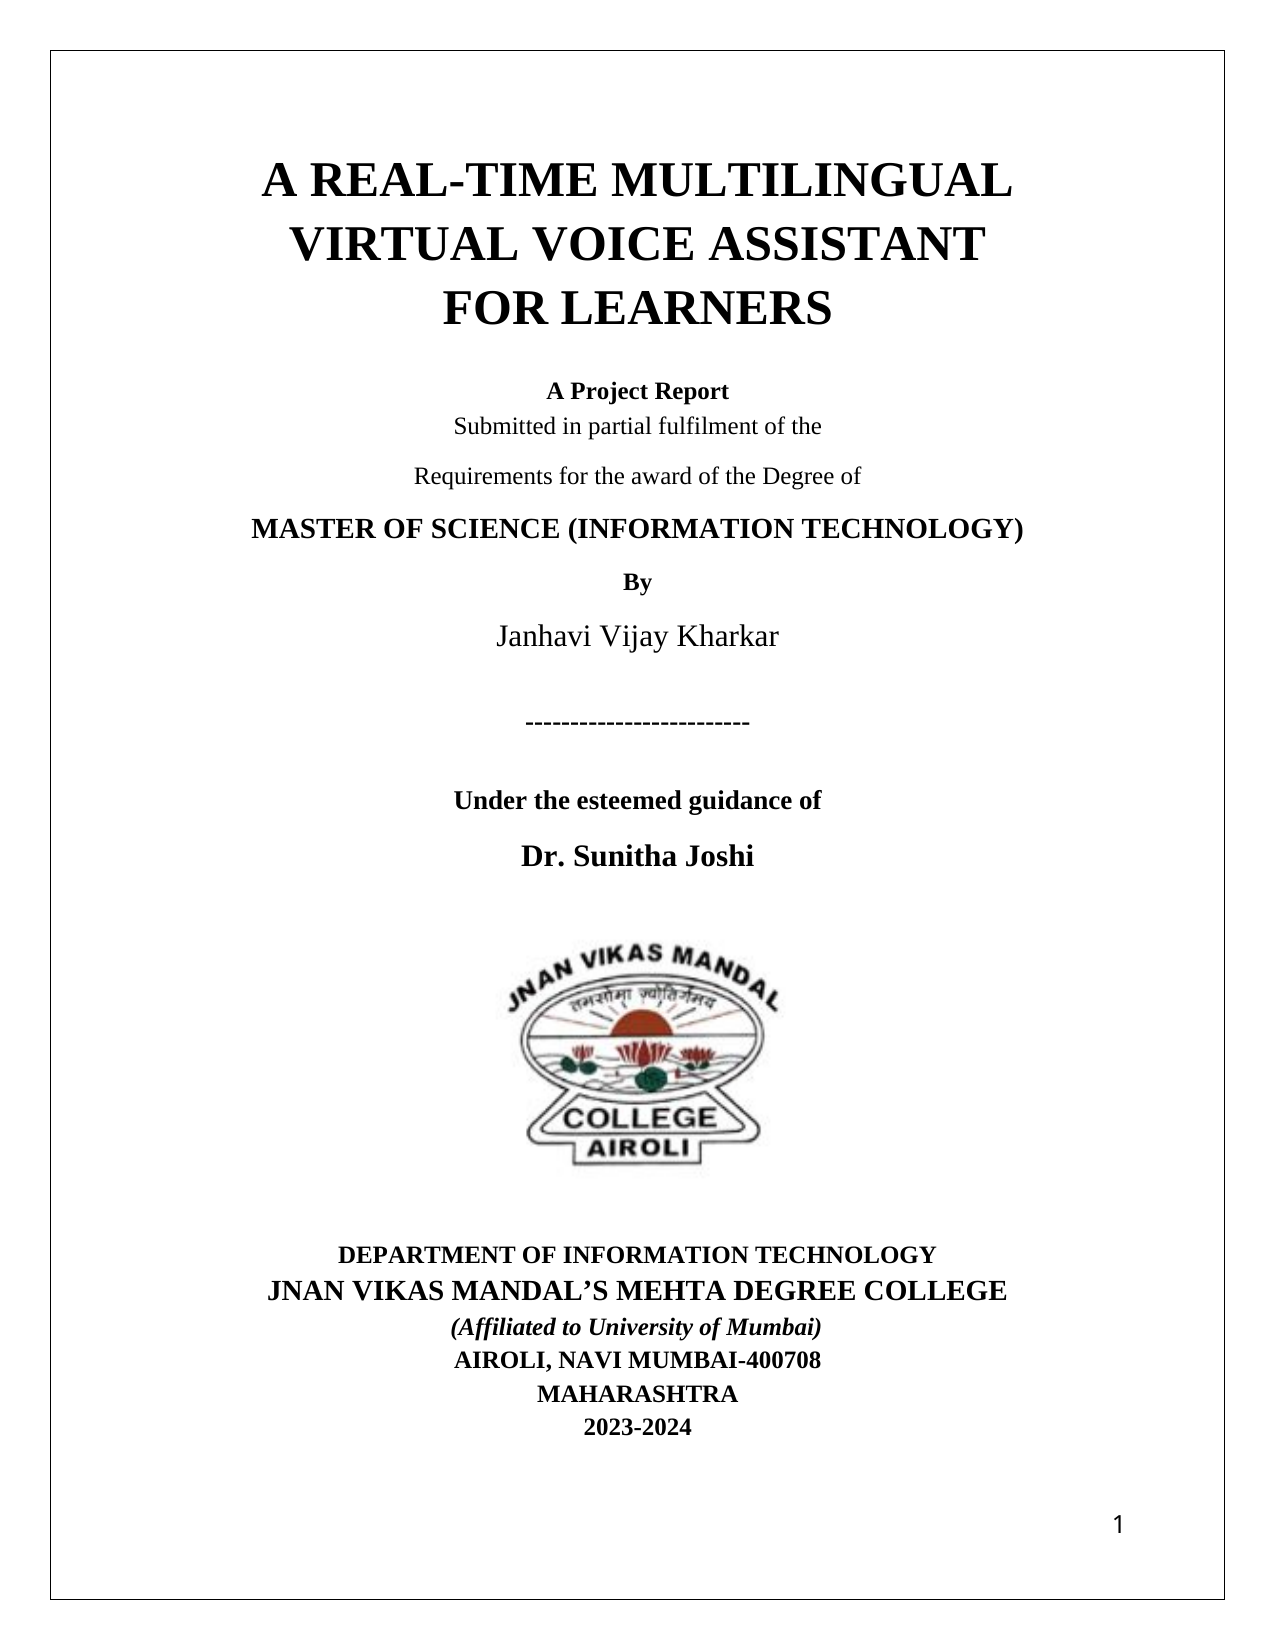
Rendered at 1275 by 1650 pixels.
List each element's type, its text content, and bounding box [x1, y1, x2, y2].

text 2023-2024 [150, 1412, 1125, 1441]
text Under the esteemed guidance of [150, 784, 1125, 815]
text Janhavi Vijay Kharkar [150, 617, 1125, 653]
text (Affiliated to University of Mumbai) [150, 1312, 1125, 1341]
text FOR LEARNERS [150, 277, 1125, 335]
picture [466, 895, 809, 1218]
text By [150, 567, 1125, 596]
text VIRTUAL VOICE ASSISTANT [150, 214, 1125, 271]
text JNAN VIKAS MANDAL’S MEHTA DEGREE COLLEGE [150, 1273, 1125, 1307]
text Requirements for the award of the Degree of [150, 461, 1125, 490]
text Dr. Sunitha Joshi [150, 837, 1125, 873]
text AIROLI, NAVI MUMBAI-400708 [150, 1345, 1125, 1374]
text Submitted in partial fulfilment of the [150, 411, 1125, 440]
text A Project Report [150, 376, 1125, 405]
text ------------------------- [150, 705, 1125, 736]
text MASTER OF SCIENCE (INFORMATION TECHNOLOGY) [150, 511, 1125, 545]
text A REAL-TIME MULTILINGUAL [150, 150, 1125, 207]
text DEPARTMENT OF INFORMATION TECHNOLOGY [150, 1240, 1125, 1268]
text MAHARASHTRA [150, 1379, 1125, 1407]
